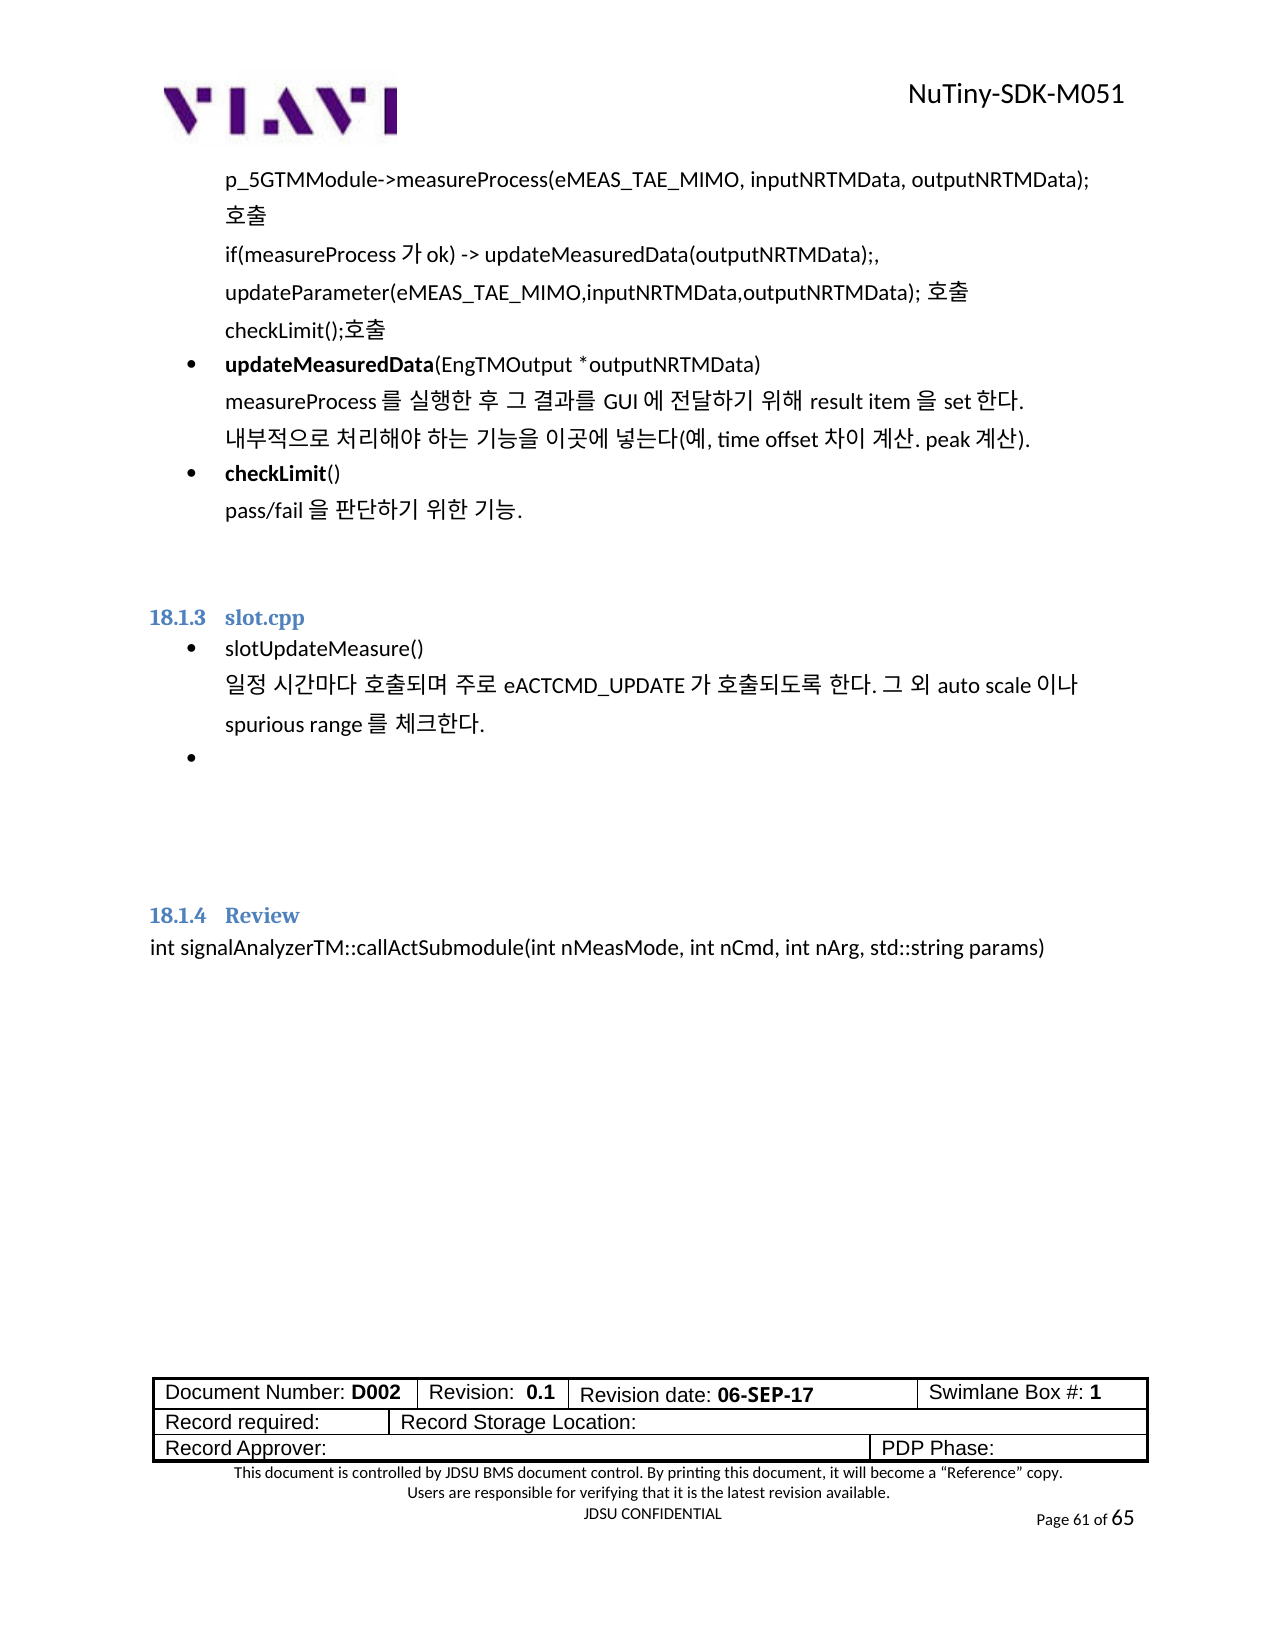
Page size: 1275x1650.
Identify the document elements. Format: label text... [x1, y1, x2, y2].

text int signalAnalyzerTM::callActSubmodule(int nMeasMode, int nCmd, int nArg, std::string params) [150, 933, 1125, 961]
list updateMeasuredData(EngTMOutput *outputNRTMData) measureProcess를 실행한 후 그 결과를 GUI에 전달하기 위해 result item 을 set한다. 내부적으로 처리해야 하는 기능을 이곳에 넣는다(예, time offset 차이 계산. peak 계산). [187, 350, 1125, 454]
subtitle slot.cpp [150, 604, 1125, 631]
list checkLimit() pass/fail을 판단하기 위한 기능. [187, 459, 1125, 526]
list slotUpdateMeasure() 일정 시간마다 호출되며 주로 eACTCMD_UPDATE가 호출되도록 한다. 그 외 auto scale이나 spurious range를 체크한다. [187, 634, 1125, 739]
picture [162, 68, 397, 146]
subtitle Review [150, 903, 1125, 929]
